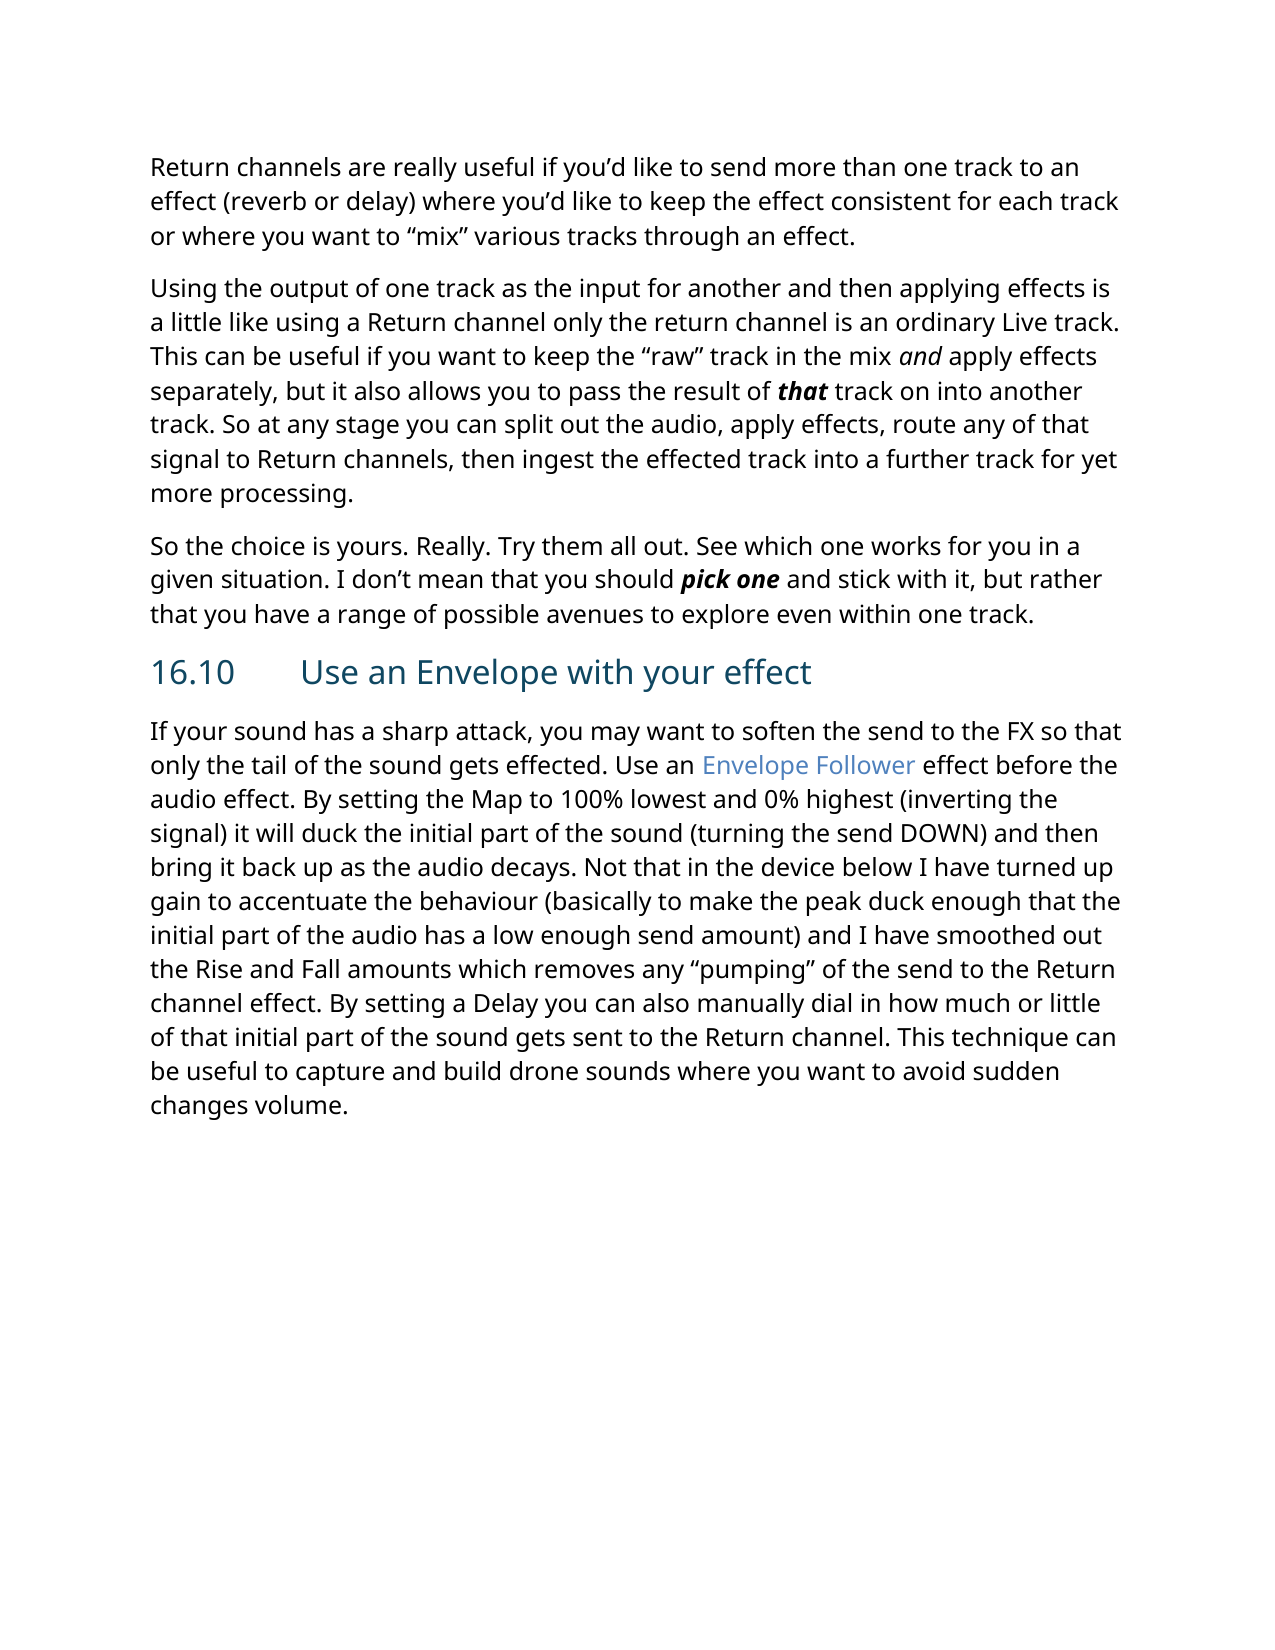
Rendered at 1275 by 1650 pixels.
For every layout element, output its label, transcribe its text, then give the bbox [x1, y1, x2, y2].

text Using the output of one track as the input for another and then applying effects is a little like using a Return channel only the return channel is an ordinary Live track. This can be useful if you want to keep the “raw” track in the mix and apply effects separately, but it also allows you to pass the result of that track on into another track. So at any stage you can split out the audio, apply effects, route any of that signal to Return channels, then ingest the effected track into a further track for yet more processing. [150, 271, 1125, 509]
subtitle 16.10 Use an Envelope with your effect [150, 649, 1125, 694]
text So the choice is yours. Really. Try them all out. See which one works for you in a given situation. I don’t mean that you should pick one and stick with it, but rather that you have a range of possible avenues to explore even within one track. [150, 528, 1125, 630]
text If your sound has a sharp attack, you may want to soften the send to the FX so that only the tail of the sound gets effected. Use an Envelope Follower effect before the audio effect. By setting the Map to 100% lowest and 0% highest (inverting the signal) it will duck the initial part of the sound (turning the send DOWN) and then bring it back up as the audio decays. Not that in the device below I have turned up gain to accentuate the behaviour (basically to make the peak duck enough that the initial part of the audio has a low enough send amount) and I have smoothed out the Rise and Fall amounts which removes any “pumping” of the send to the Return channel effect. By setting a Delay you can also manually dial in how much or little of that initial part of the sound gets sent to the Return channel. This technique can be useful to capture and build drone sounds where you want to avoid sudden changes volume. [150, 713, 1125, 1122]
text Return channels are really useful if you’d like to send more than one track to an effect (reverb or delay) where you’d like to keep the effect consistent for each track or where you want to “mix” various tracks through an effect. [150, 150, 1125, 252]
